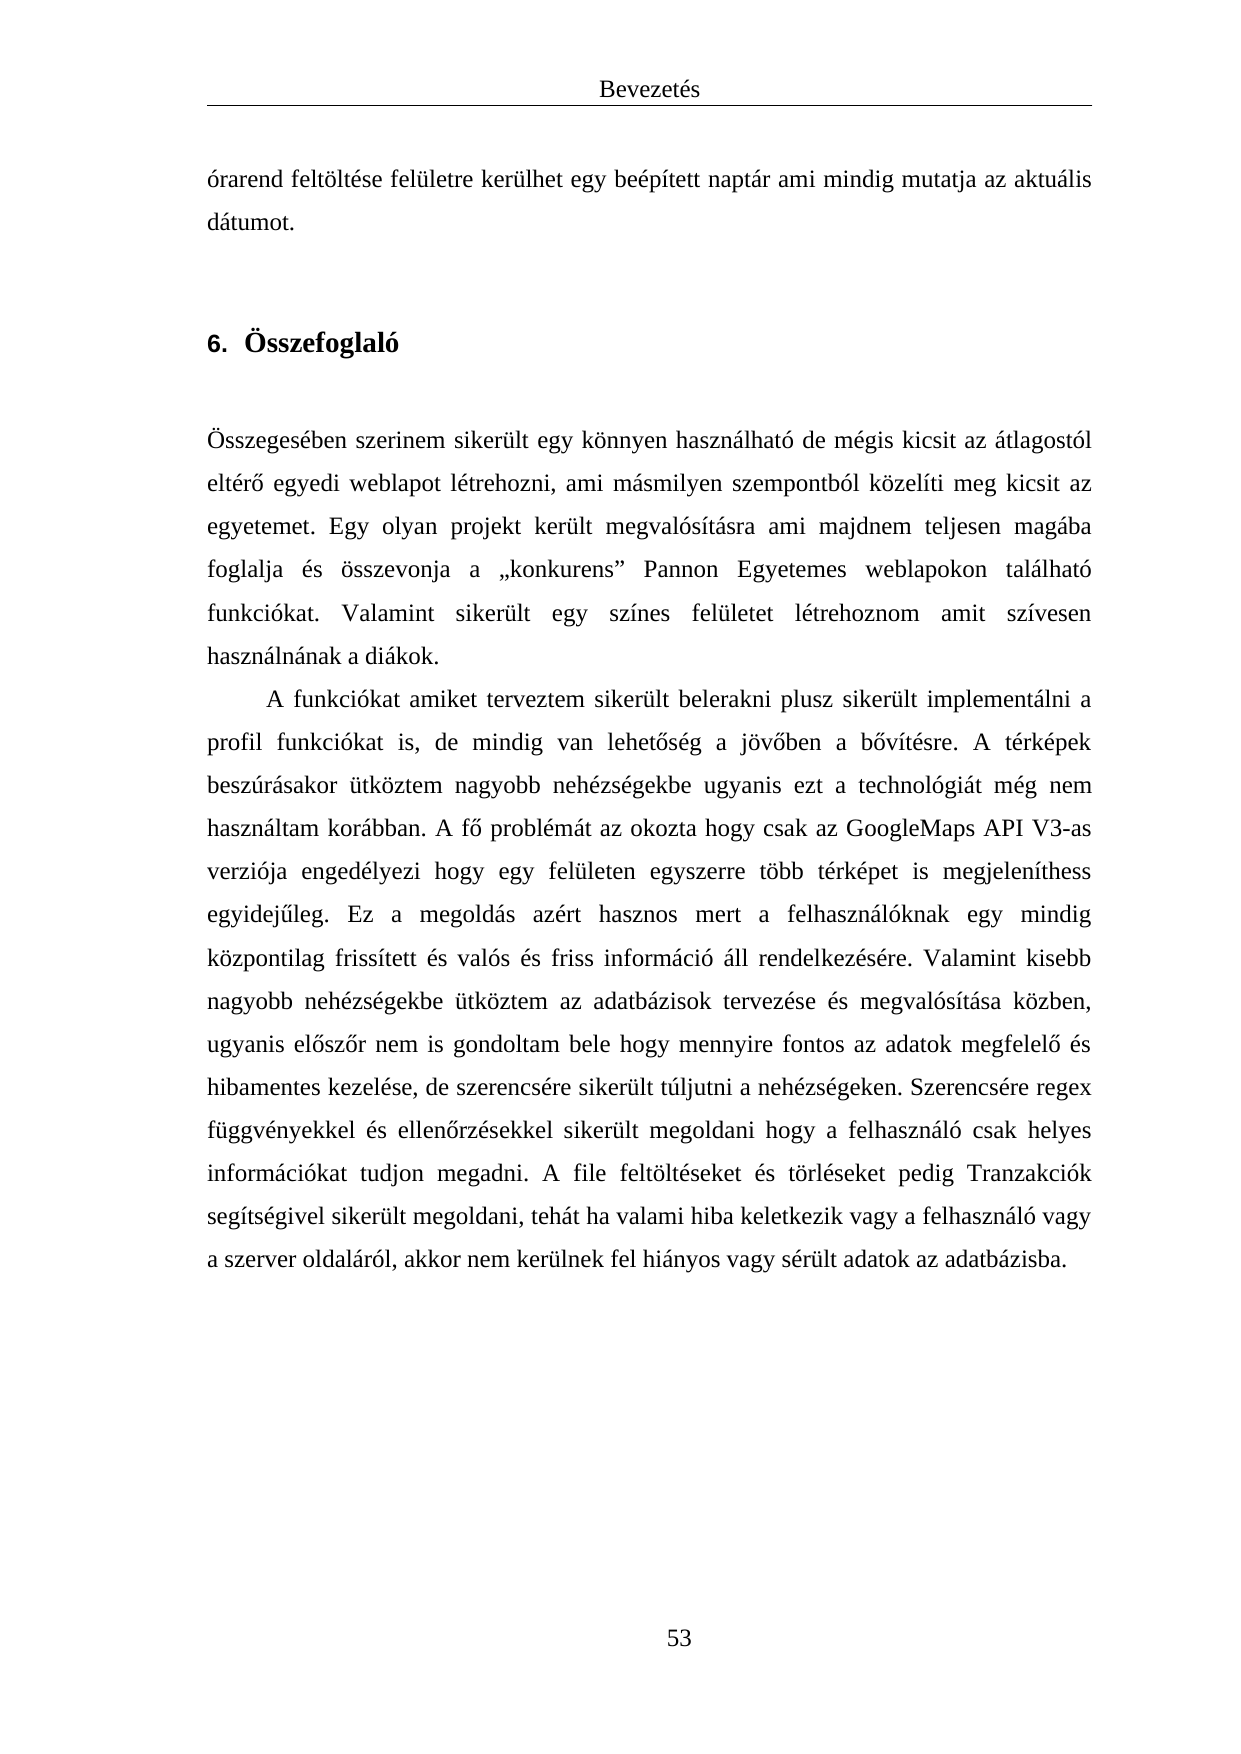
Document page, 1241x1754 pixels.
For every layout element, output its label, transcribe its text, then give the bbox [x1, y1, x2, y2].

text Összegesében szerinem sikerült egy könnyen használható de mégis kicsit az átlagostól eltérő egyedi weblapot létrehozni, ami másmilyen szempontból közelíti meg kicsit az egyetemet. Egy olyan projekt került megvalósításra ami majdnem teljesen magába foglalja és összevonja a „konkurens” Pannon Egyetemes weblapokon található funkciókat. Valamint sikerült egy színes felületet létrehoznom amit szívesen használnának a diákok. [207, 425, 1092, 669]
subtitle Összefoglaló [207, 325, 1092, 358]
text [207, 164, 1092, 236]
text A funkciókat amiket terveztem sikerült belerakni plusz sikerült implementálni a profil funkciókat is, de mindig van lehetőség a jövőben a bővítésre. A térképek beszúrásakor ütköztem nagyobb nehézségekbe ugyanis ezt a technológiát még nem használtam korábban. A fő problémát az okozta hogy csak az GoogleMaps API V3-as verziója engedélyezi hogy egy felületen egyszerre több térképet is megjeleníthess egyidejűleg. Ez a megoldás azért hasznos mert a felhasználóknak egy mindig központilag frissített és valós és friss információ áll rendelkezésére. Valamint kisebb nagyobb nehézségekbe ütköztem az adatbázisok tervezése és megvalósítása közben, ugyanis előszőr nem is gondoltam bele hogy mennyire fontos az adatok megfelelő és hibamentes kezelése, de szerencsére sikerült túljutni a nehézségeken. Szerencsére regex függvényekkel és ellenőrzésekkel sikerült megoldani hogy a felhasználó csak helyes információkat tudjon megadni. A file feltöltéseket és törléseket pedig Tranzakciók segítségivel sikerült megoldani, tehát ha valami hiba keletkezik vagy a felhasználó vagy a szerver oldaláról, akkor nem kerülnek fel hiányos vagy sérült adatok az adatbázisba. [207, 684, 1092, 1273]
